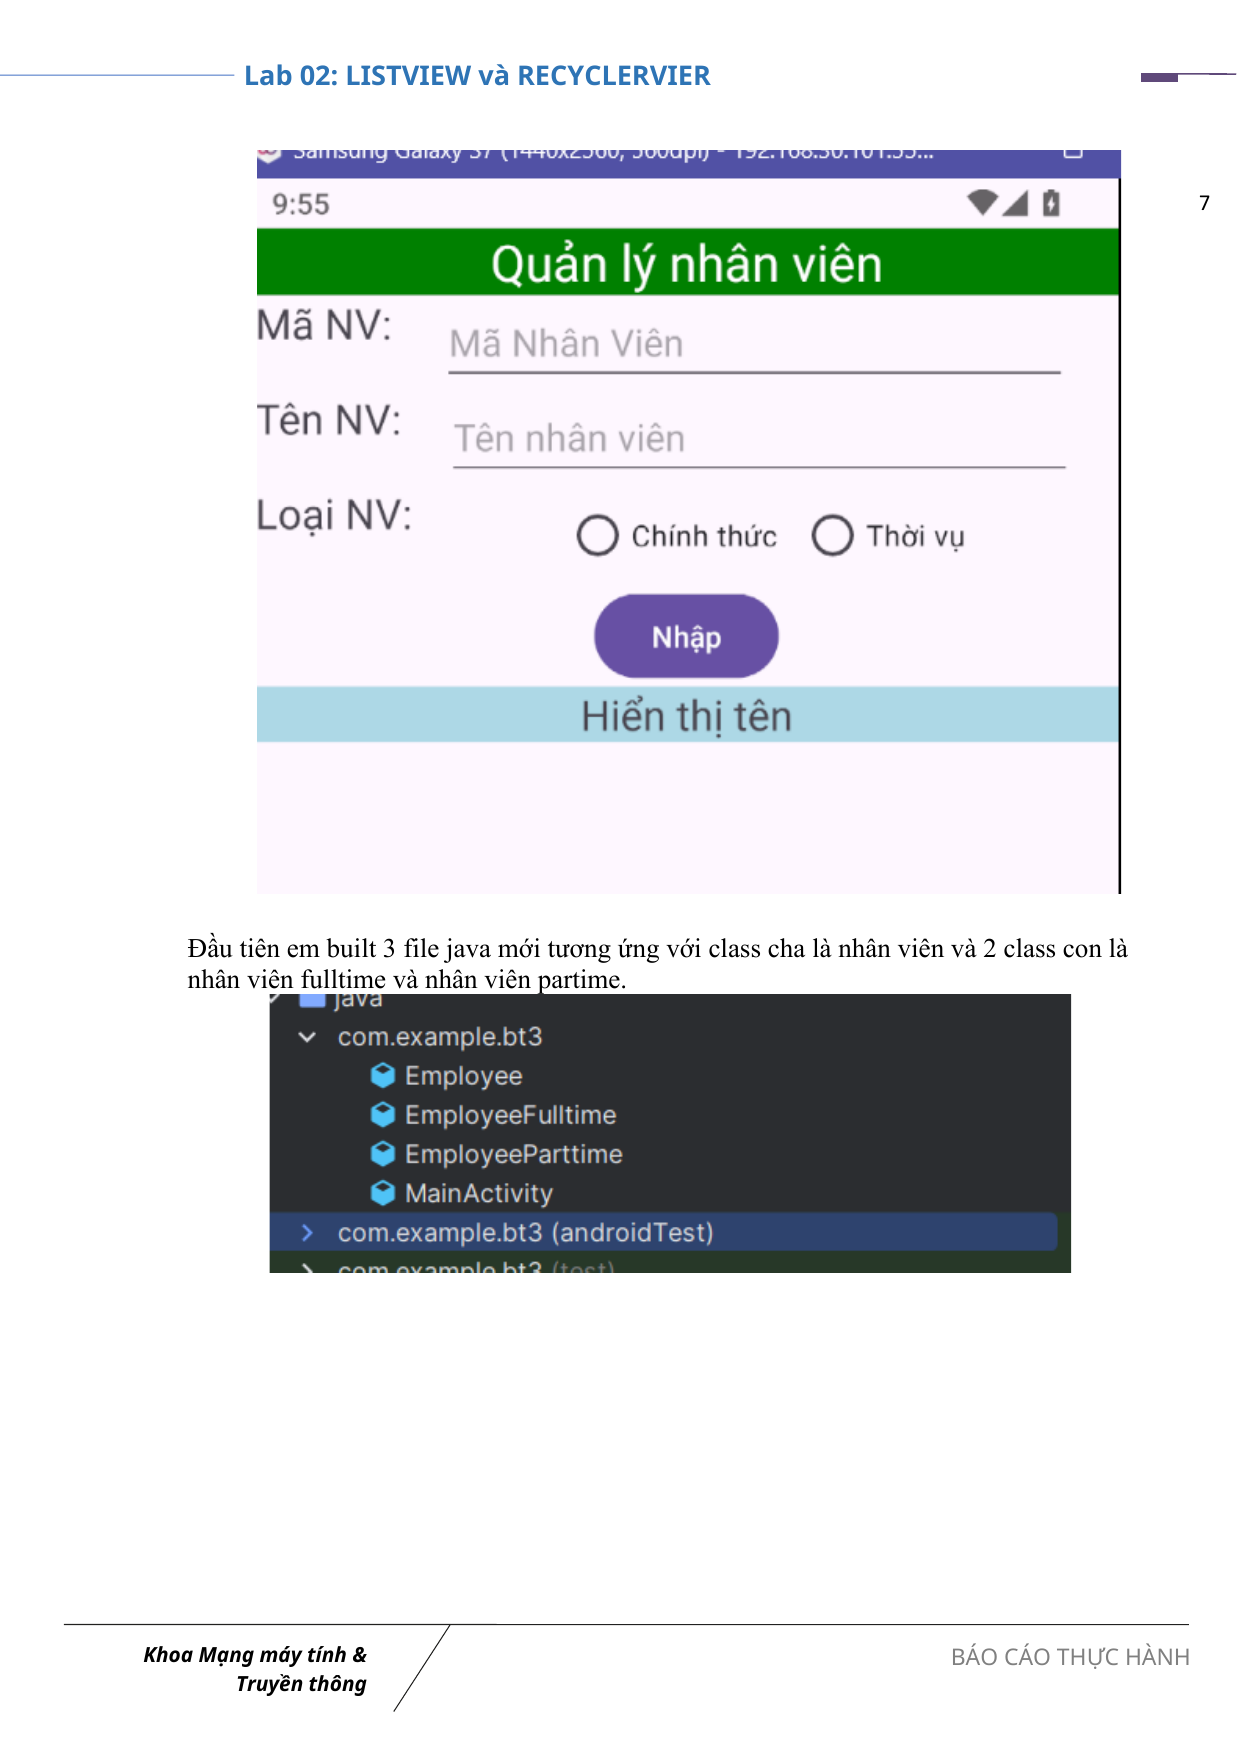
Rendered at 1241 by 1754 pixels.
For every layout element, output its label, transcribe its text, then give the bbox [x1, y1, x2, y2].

text Đầu tiên em built 3 file java mới tương ứng với class cha là nhân viên và 2 class con là nhân viên fulltime và nhân viên partime. [187, 932, 1153, 994]
picture [269, 994, 1072, 1273]
picture [257, 150, 1122, 894]
